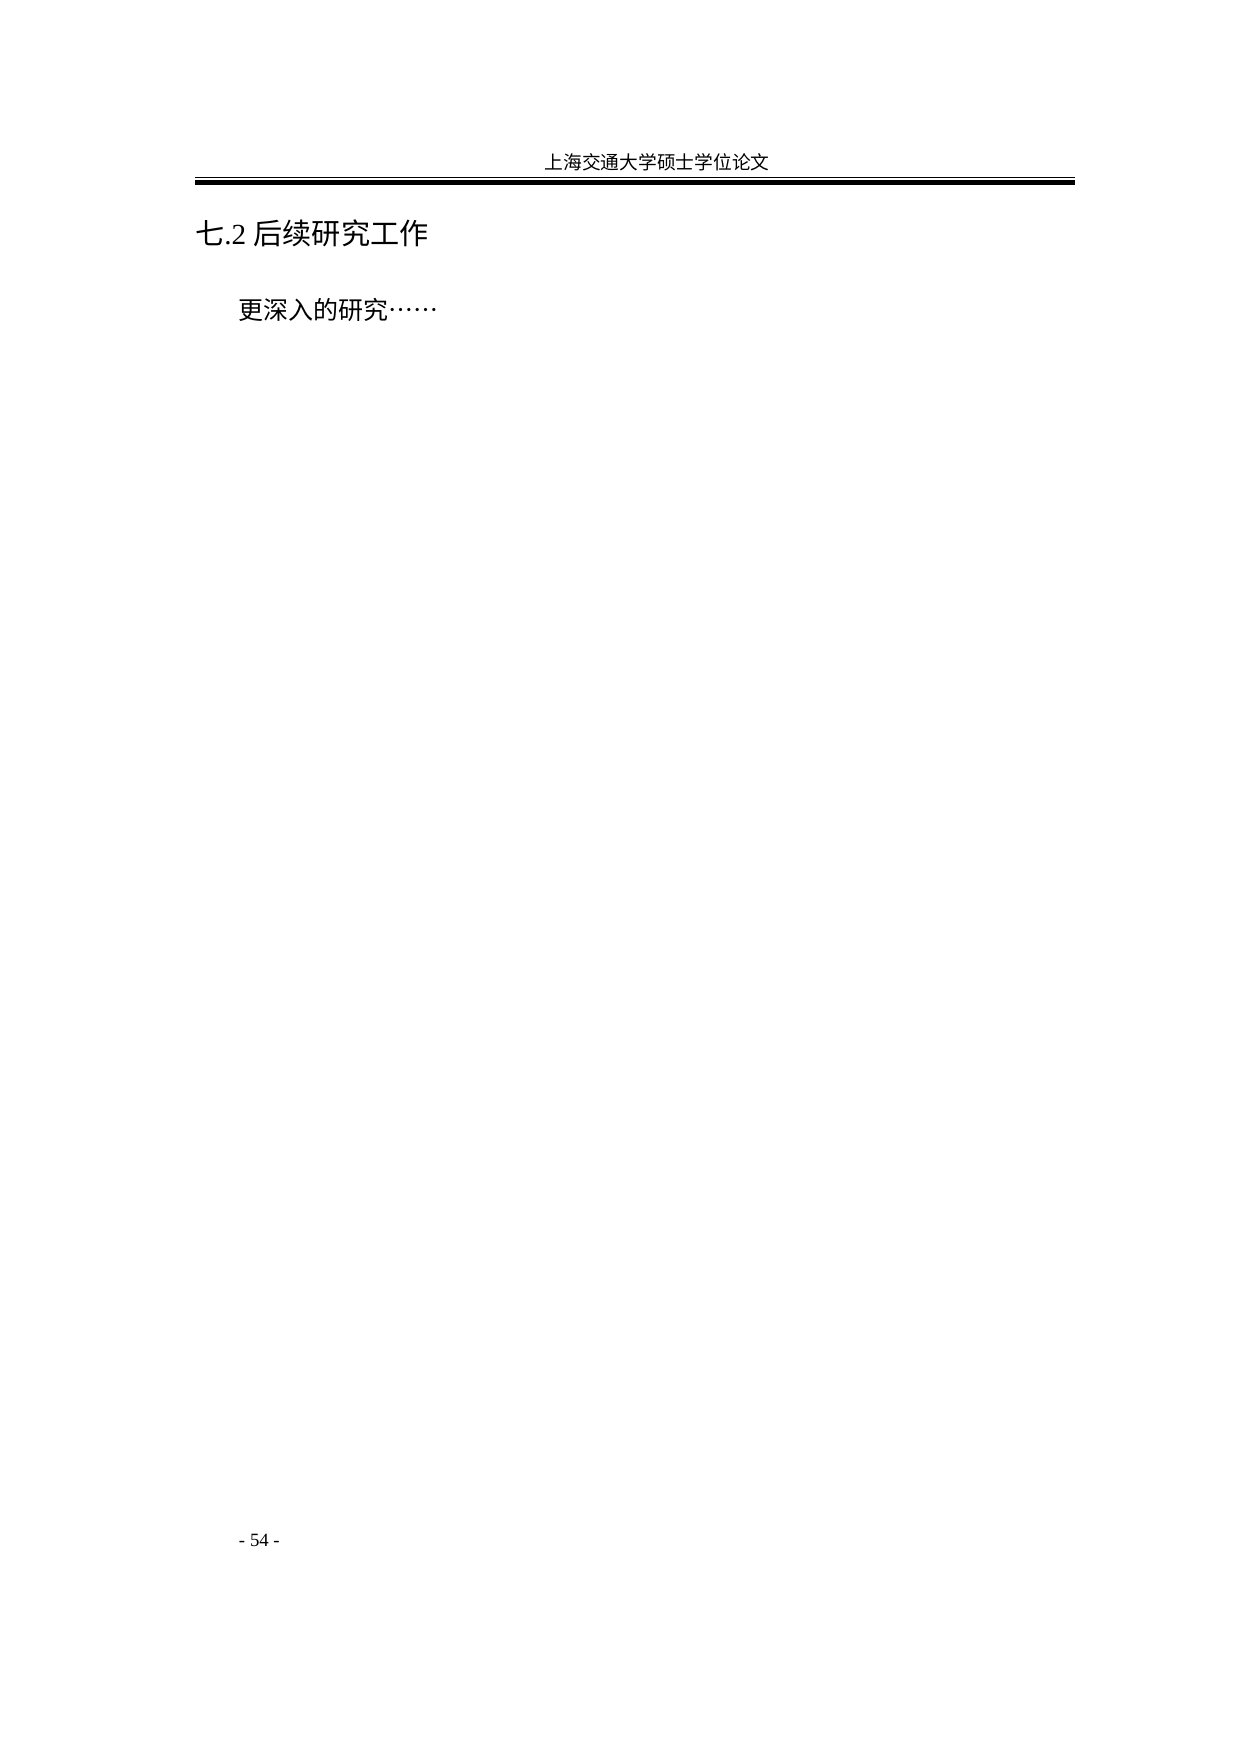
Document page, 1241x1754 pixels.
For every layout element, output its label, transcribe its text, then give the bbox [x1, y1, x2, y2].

subtitle 后续研究工作 [195, 211, 1075, 253]
text 更深入的研究…… [195, 291, 1075, 327]
